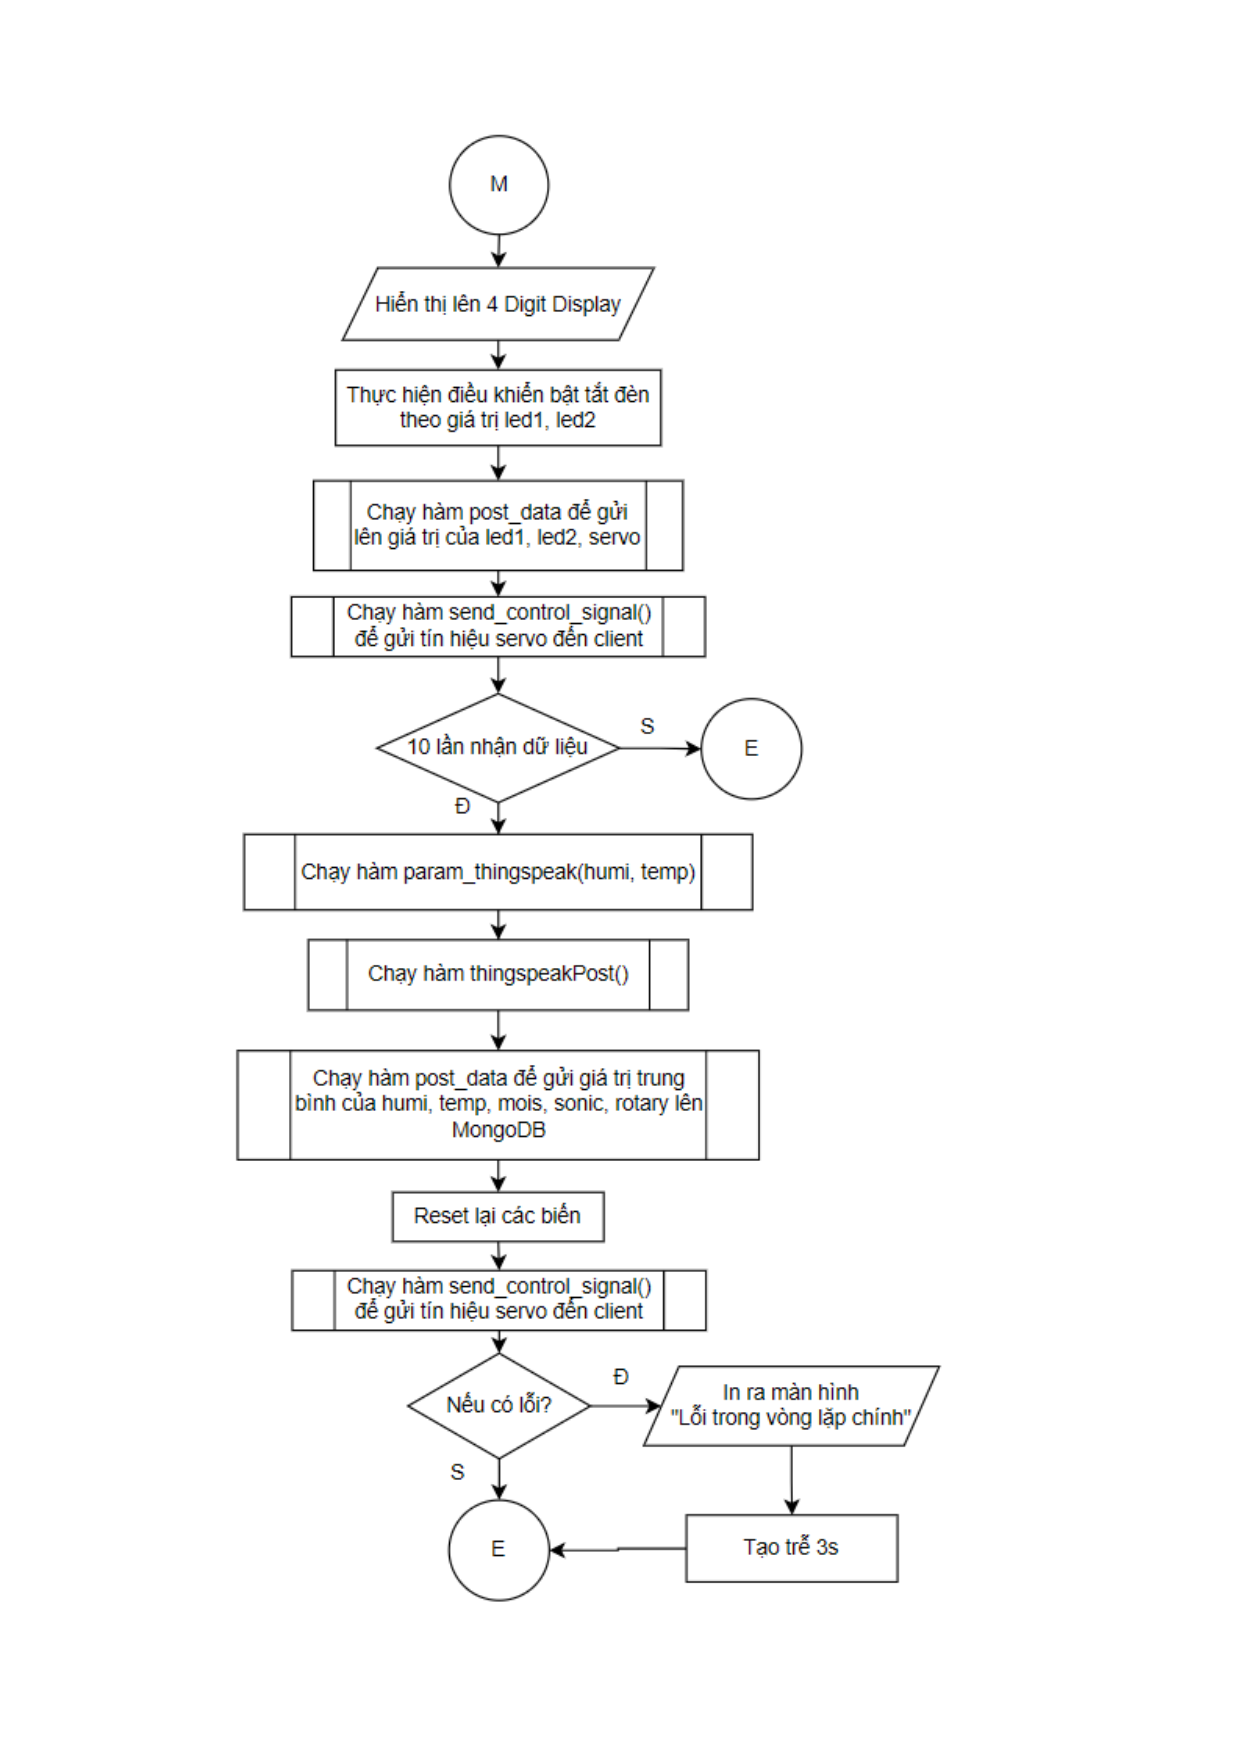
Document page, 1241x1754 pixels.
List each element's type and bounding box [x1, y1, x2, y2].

picture [177, 118, 1029, 1605]
